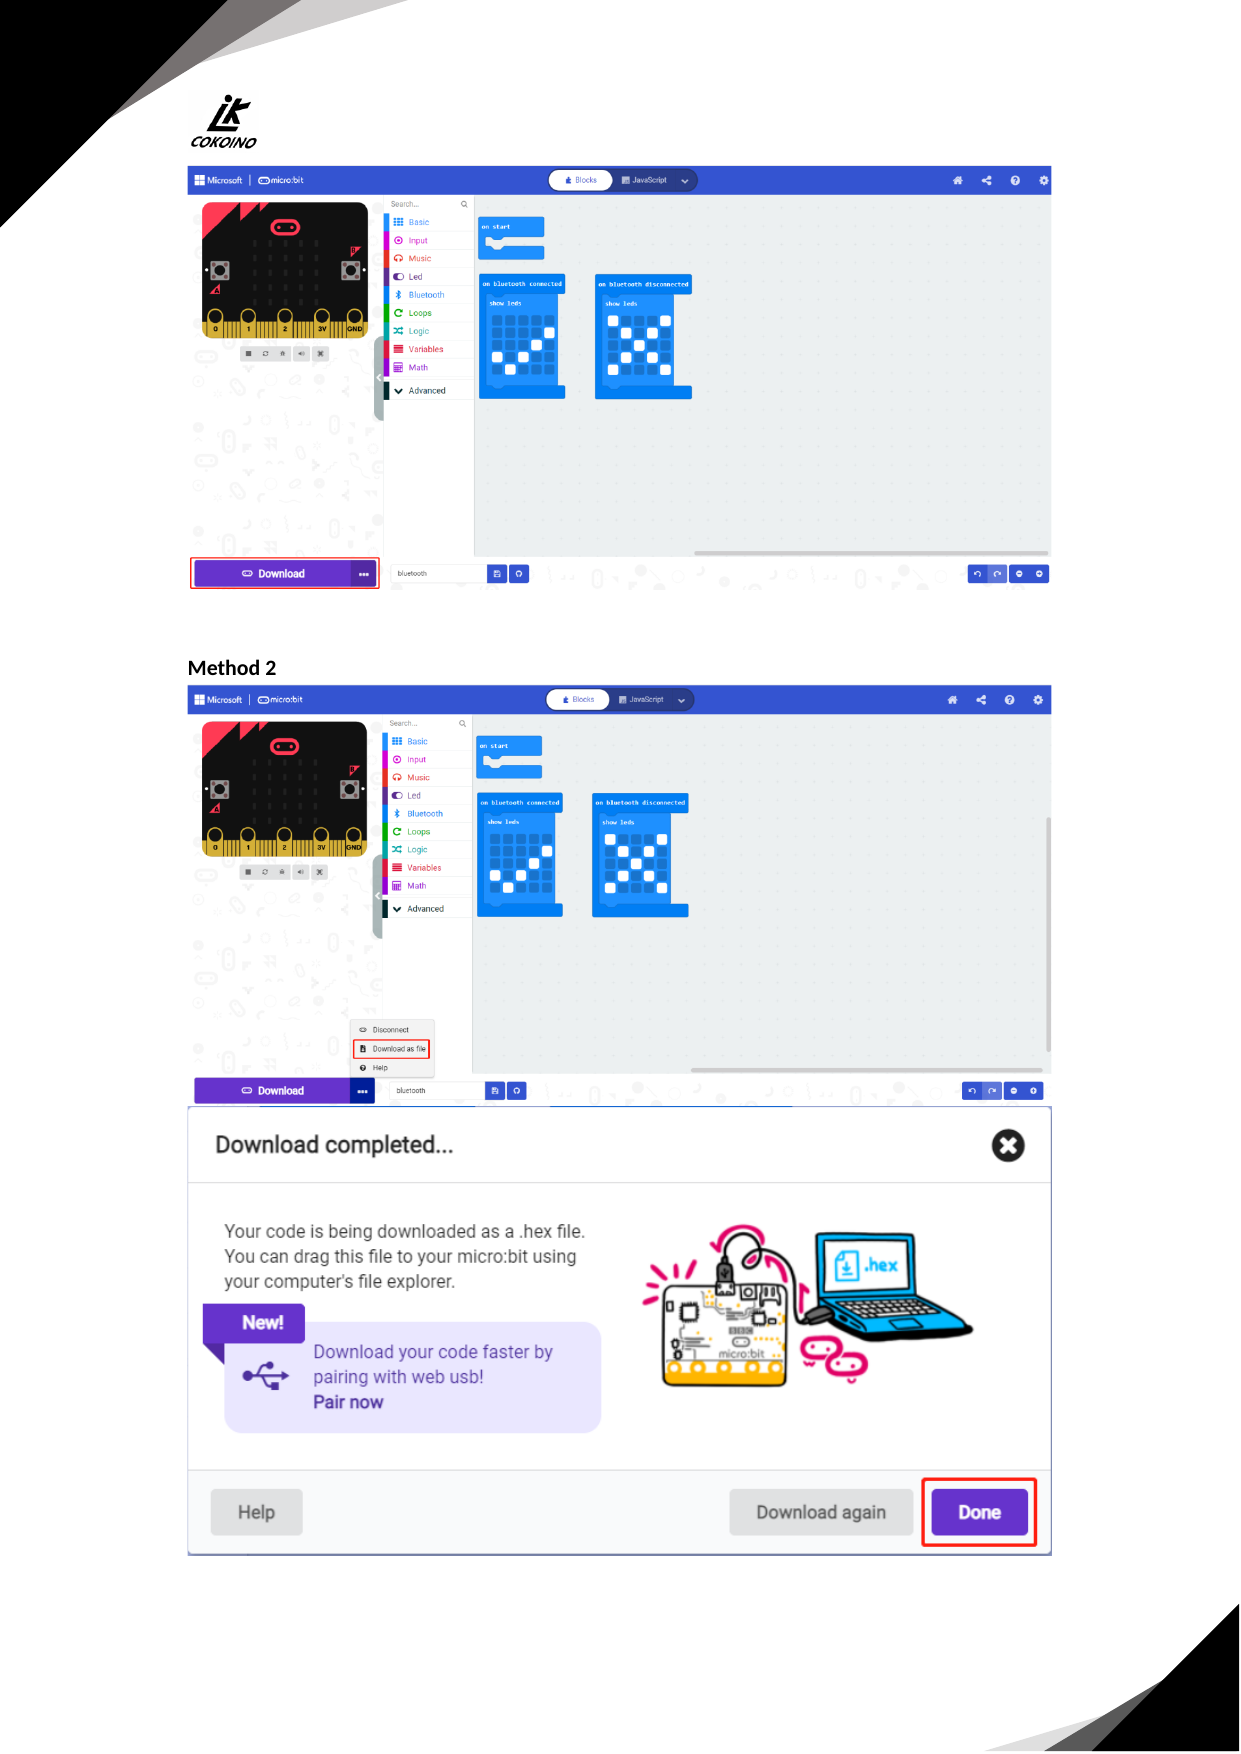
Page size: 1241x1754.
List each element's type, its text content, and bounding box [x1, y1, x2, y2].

picture [187, 90, 259, 153]
text Method 2 [187, 652, 1053, 684]
picture [187, 684, 1052, 1556]
picture [187, 164, 1052, 590]
